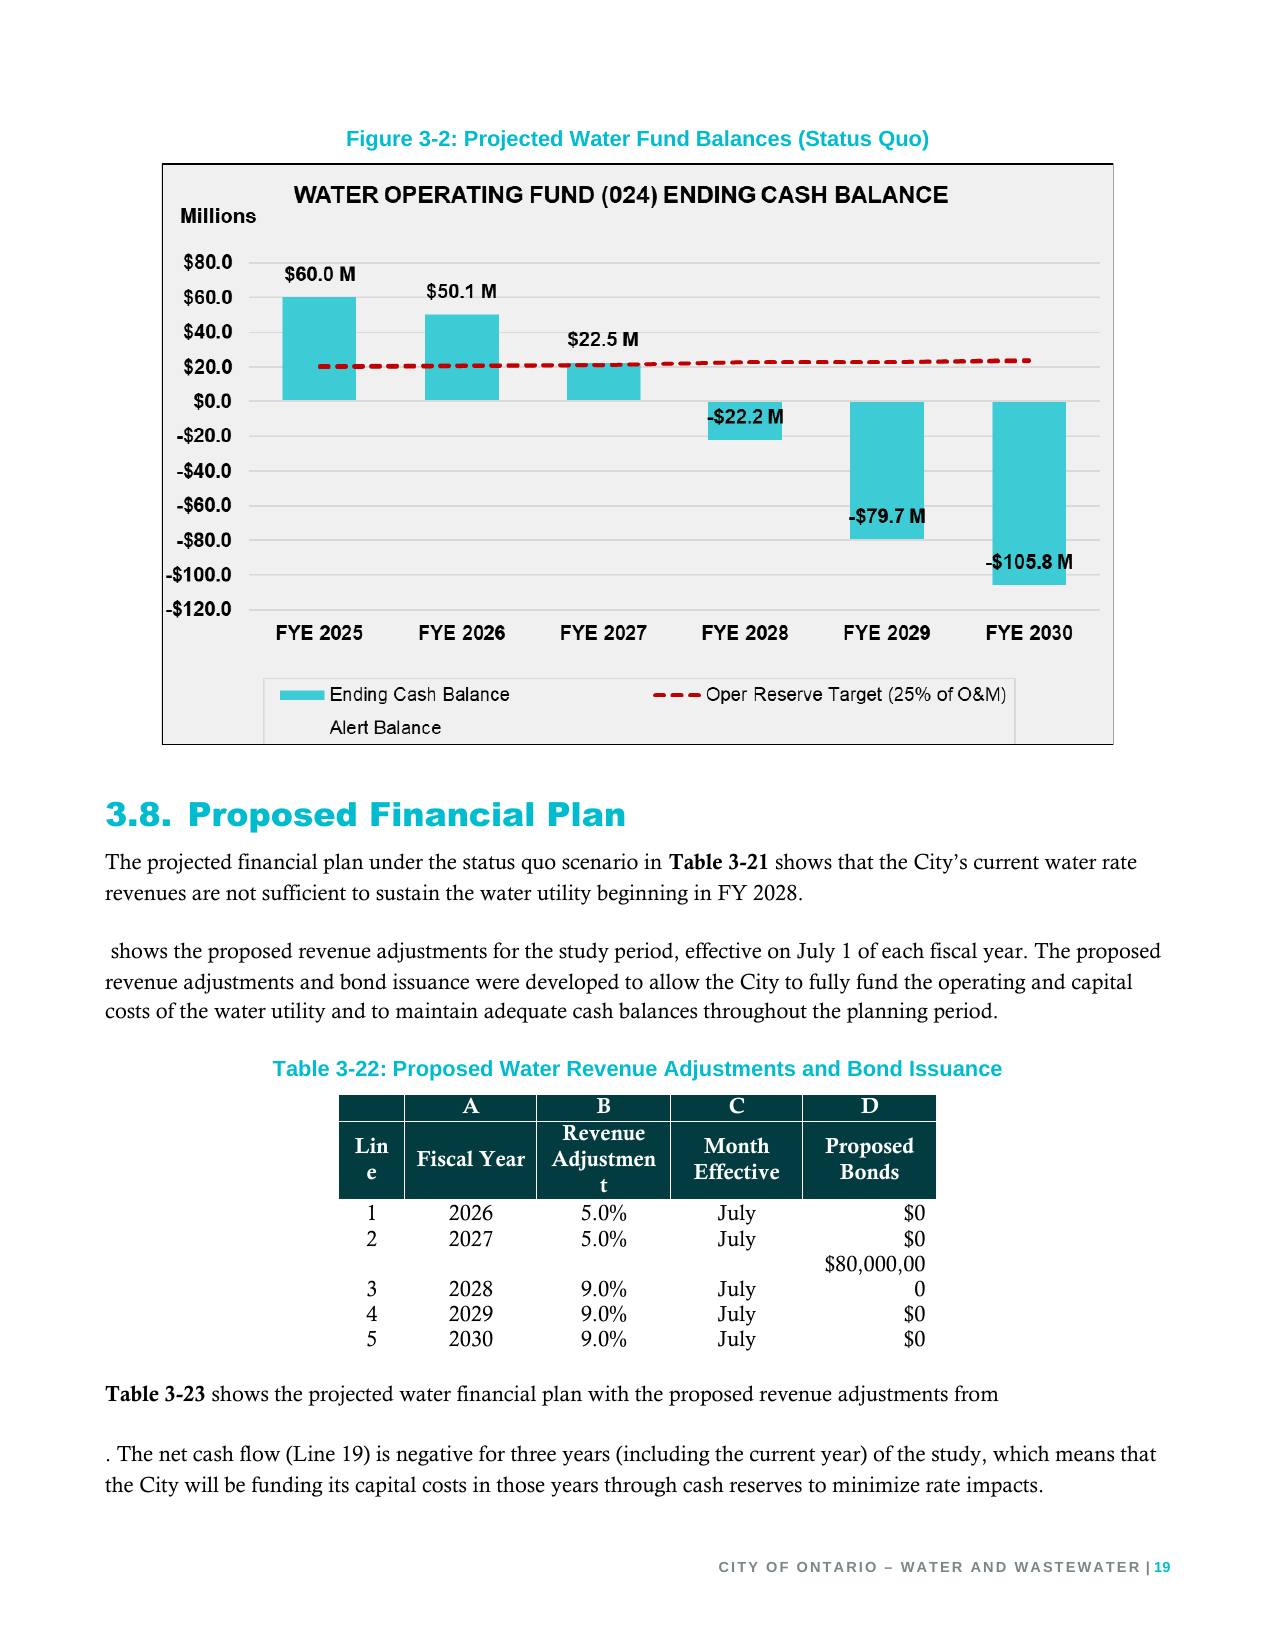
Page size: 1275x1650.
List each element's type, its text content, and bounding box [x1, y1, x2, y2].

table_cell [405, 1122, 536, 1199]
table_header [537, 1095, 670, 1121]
subtitle Proposed Financial Plan [105, 789, 1170, 836]
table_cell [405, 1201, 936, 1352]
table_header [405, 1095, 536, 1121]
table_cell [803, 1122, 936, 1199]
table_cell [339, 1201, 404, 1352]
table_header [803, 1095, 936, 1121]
picture [161, 163, 1114, 745]
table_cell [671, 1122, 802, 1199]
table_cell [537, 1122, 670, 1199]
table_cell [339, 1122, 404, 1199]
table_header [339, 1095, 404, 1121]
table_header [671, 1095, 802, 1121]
